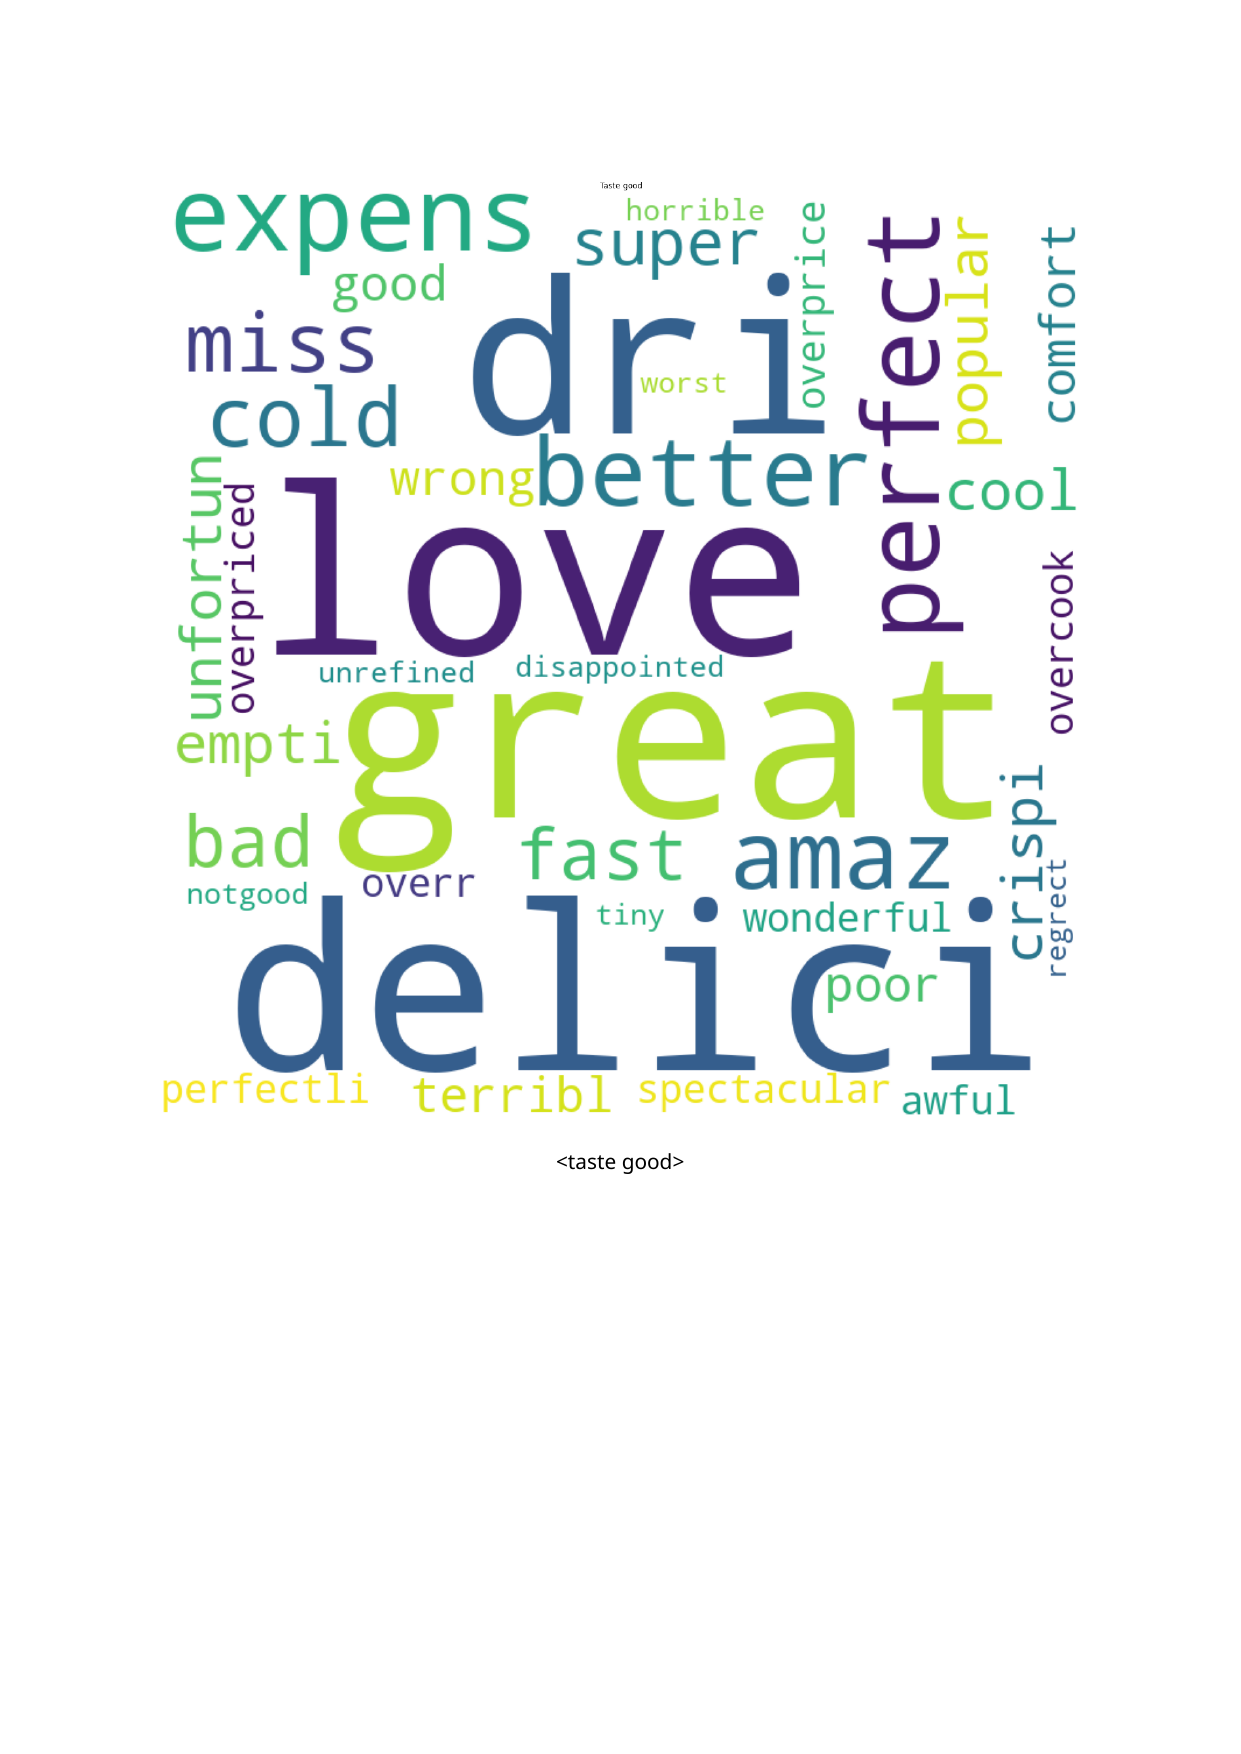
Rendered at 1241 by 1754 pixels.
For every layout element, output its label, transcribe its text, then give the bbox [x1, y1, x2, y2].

picture [150, 177, 1091, 1128]
text <taste good> [150, 1147, 1090, 1175]
